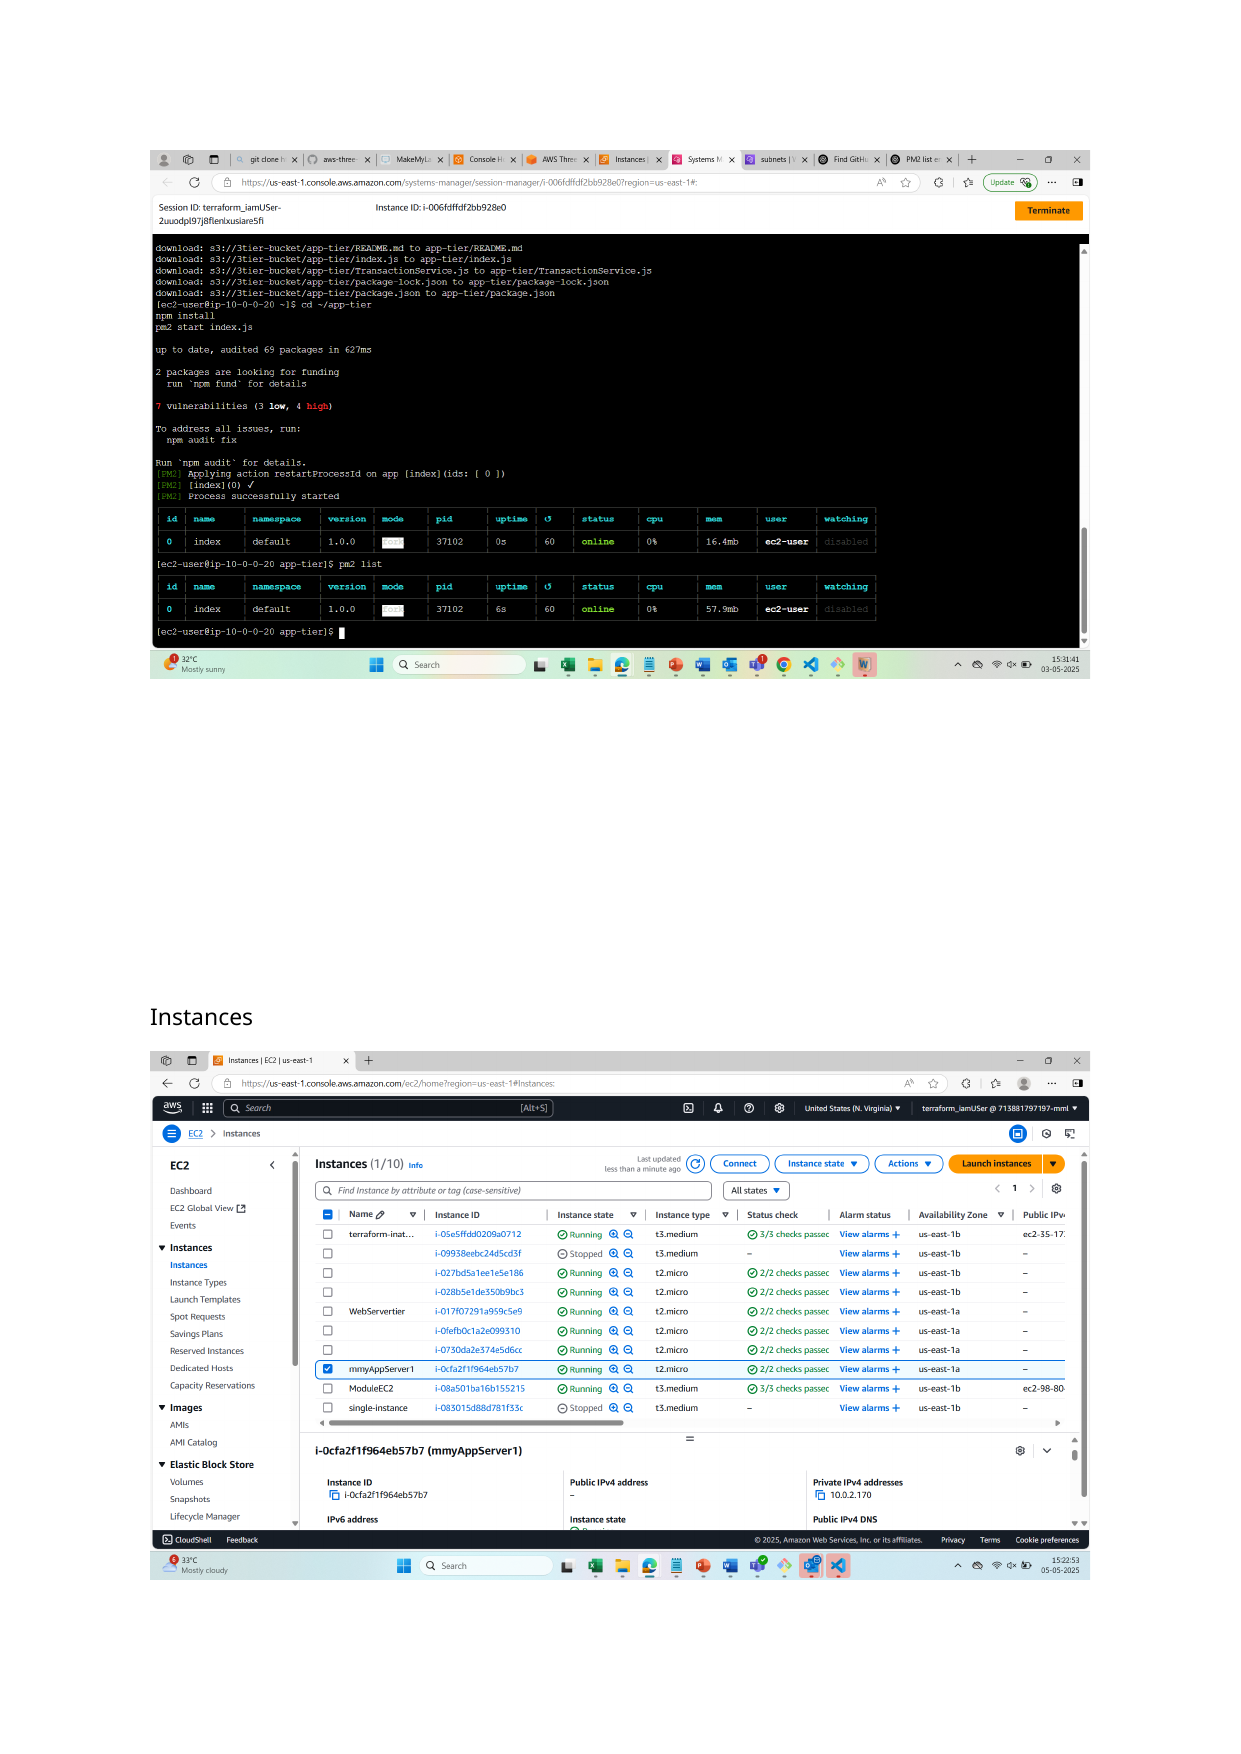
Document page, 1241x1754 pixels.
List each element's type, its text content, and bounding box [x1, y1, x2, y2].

picture [150, 1051, 1091, 1580]
picture [150, 150, 1091, 679]
text Instances [150, 1001, 1090, 1032]
